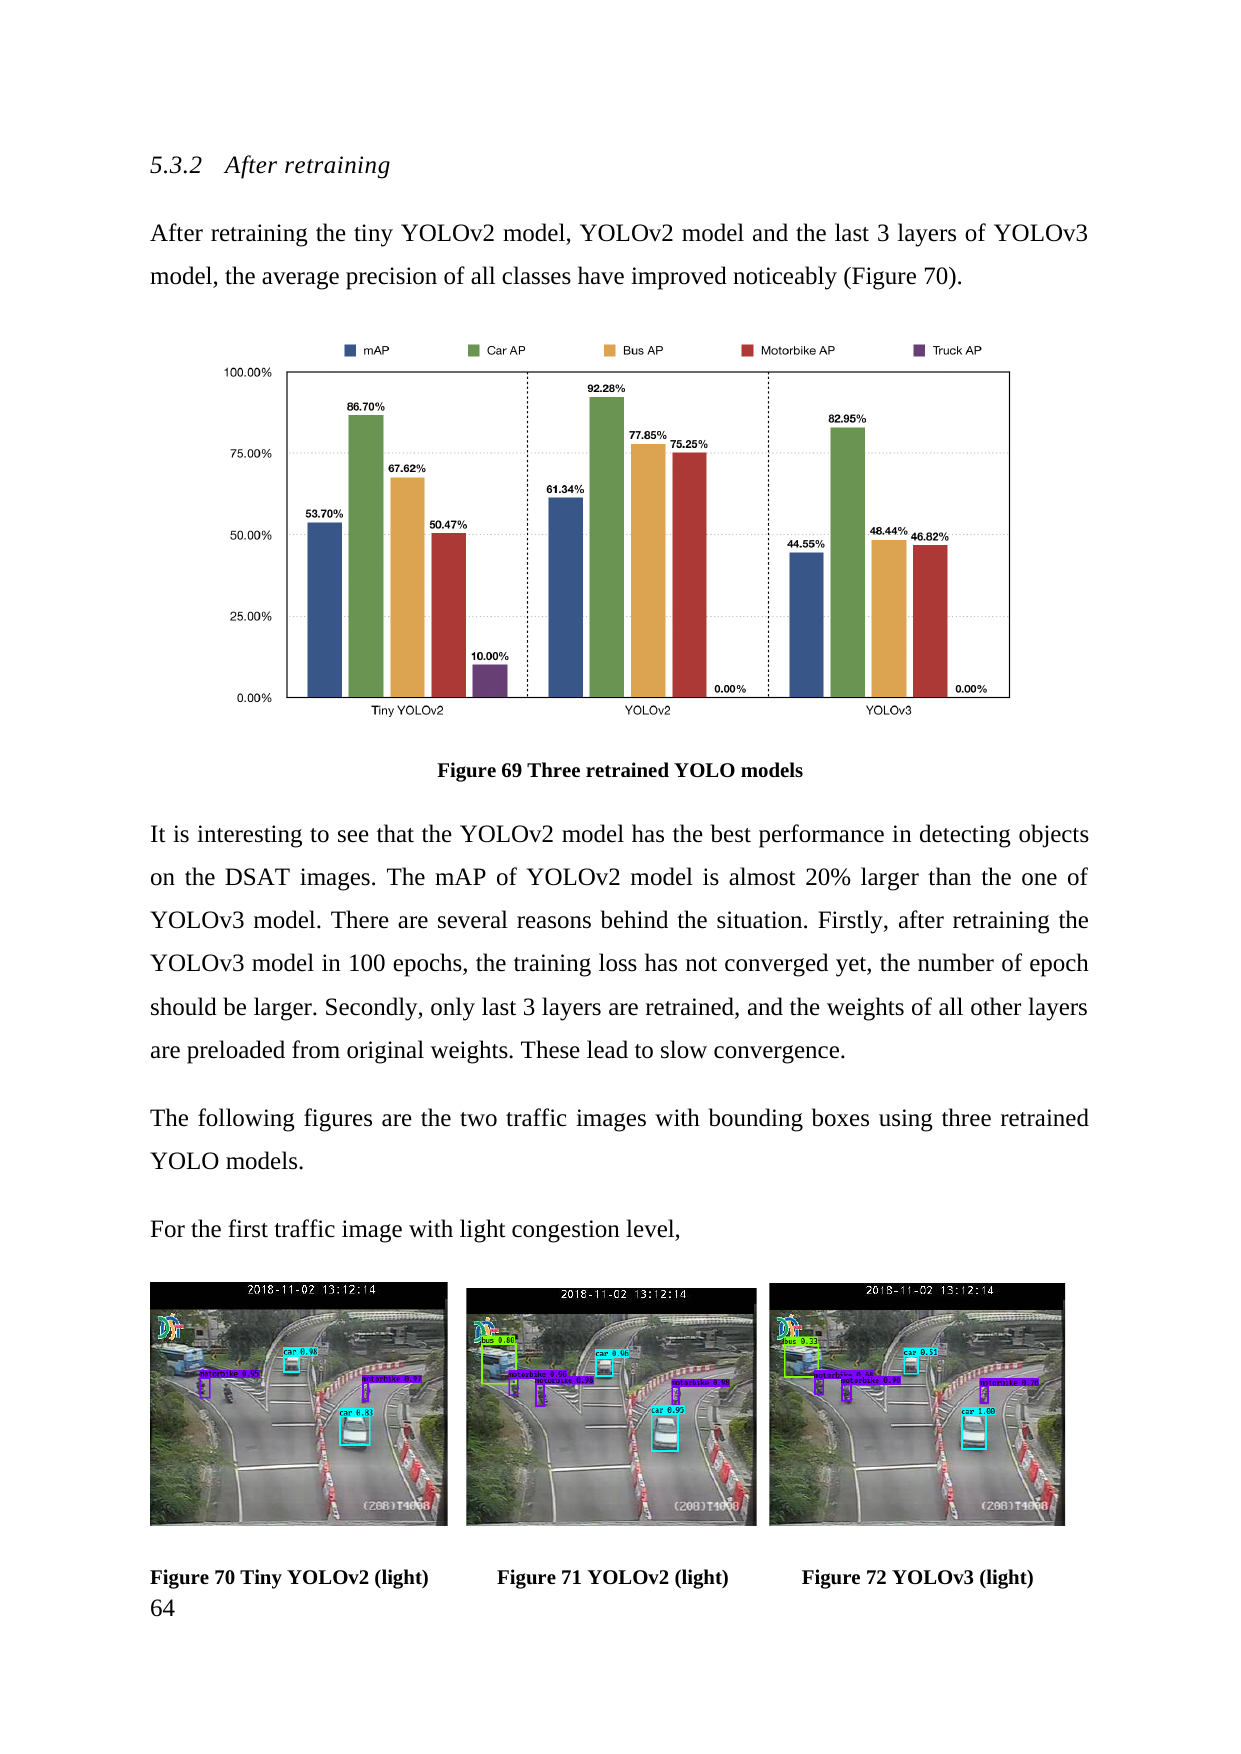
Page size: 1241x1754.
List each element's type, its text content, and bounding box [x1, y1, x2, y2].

text Figure 70 Tiny YOLOv2 (light) Figure 71 YOLOv2 (light) Figure 72 YOLOv3 (light) [150, 1565, 1090, 1589]
picture [150, 1282, 448, 1526]
text The following figures are the two traffic images with bounding boxes using three retrained YOLO models. [150, 1103, 1090, 1175]
text For the first traffic image with light congestion level, [150, 1214, 1090, 1243]
picture [466, 1288, 757, 1526]
picture [769, 1283, 1066, 1526]
text After retraining the tiny YOLOv2 model, YOLOv2 model and the last 3 layers of YOLOv3 model, the average precision of all classes have improved noticeably (Figure 70). [150, 218, 1090, 290]
picture [222, 329, 1019, 719]
text Figure 69 Three retrained YOLO models [150, 758, 1090, 782]
text It is interesting to see that the YOLOv2 model has the best performance in detecting objects on the DSAT images. The mAP of YOLOv2 model is almost 20% larger than the one of YOLOv3 model. There are several reasons behind the situation. Firstly, after retraining the YOLOv3 model in 100 epochs, the training loss has not converged yet, the number of epoch should be larger. Secondly, only last 3 layers are retrained, and the weights of all other layers are preloaded from original weights. These lead to slow convergence. [150, 819, 1090, 1063]
subtitle After retraining [150, 150, 1090, 179]
